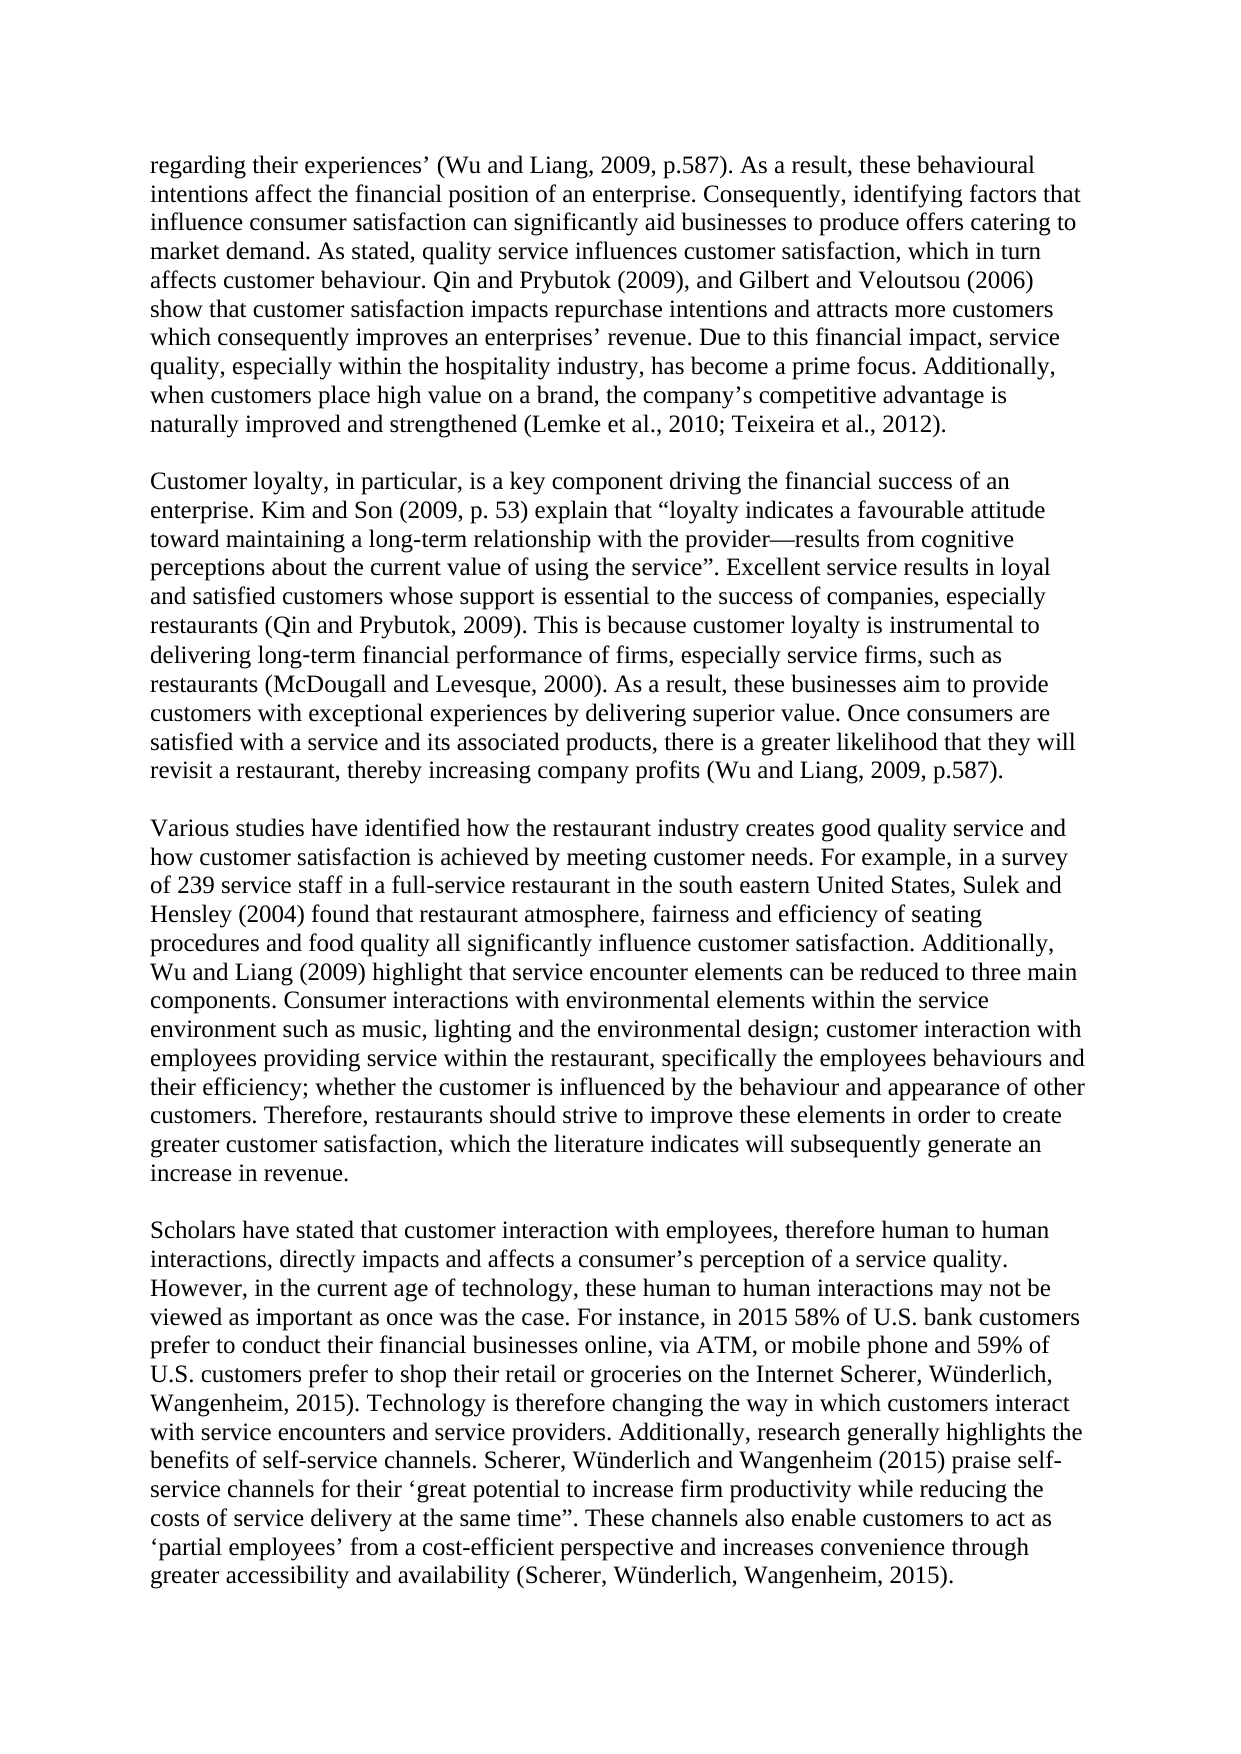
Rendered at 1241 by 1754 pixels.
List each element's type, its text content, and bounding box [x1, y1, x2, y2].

text Various studies have identified how the restaurant industry creates good quality service and how customer satisfaction is achieved by meeting customer needs. For example, in a survey of 239 service staff in a full-service restaurant in the south eastern United States, Sulek and Hensley (2004) found that restaurant atmosphere, fairness and efficiency of seating procedures and food quality all significantly influence customer satisfaction. Additionally, Wu and Liang (2009) highlight that service encounter elements can be reduced to three main components. Consumer interactions with environmental elements within the service environment such as music, lighting and the environmental design; customer interaction with employees providing service within the restaurant, specifically the employees behaviours and their efficiency; whether the customer is influenced by the behaviour and appearance of other customers. Therefore, restaurants should strive to improve these elements in order to create greater customer satisfaction, which the literature indicates will subsequently generate an increase in revenue. [150, 813, 1090, 1187]
text Scholars have stated that customer interaction with employees, therefore human to human interactions, directly impacts and affects a consumer’s perception of a service quality. However, in the current age of technology, these human to human interactions may not be viewed as important as once was the case. For instance, in 2015 58% of U.S. bank customers prefer to conduct their financial businesses online, via ATM, or mobile phone and 59% of U.S. customers prefer to shop their retail or groceries on the Internet Scherer, Wünderlich, Wangenheim, 2015). Technology is therefore changing the way in which customers interact with service encounters and service providers. Additionally, research generally highlights the benefits of self-service channels. Scherer, Wünderlich and Wangenheim (2015) praise self-service channels for their ‘great potential to increase firm productivity while reducing the costs of service delivery at the same time”. These channels also enable customers to act as ‘partial employees’ from a cost-efficient perspective and increases convenience through greater accessibility and availability (Scherer, Wünderlich, Wangenheim, 2015). [150, 1216, 1090, 1589]
text Customer loyalty, in particular, is a key component driving the financial success of an enterprise. Kim and Son (2009, p. 53) explain that “loyalty indicates a favourable attitude toward maintaining a long-term relationship with the provider—results from cognitive perceptions about the current value of using the service”. Excellent service results in loyal and satisfied customers whose support is essential to the success of companies, especially restaurants (Qin and Prybutok, 2009). This is because customer loyalty is instrumental to delivering long‐term financial performance of firms, especially service firms, such as restaurants (McDougall and Levesque, 2000). As a result, these businesses aim to provide customers with exceptional experiences by delivering superior value. Once consumers are satisfied with a service and its associated products, there is a greater likelihood that they will revisit a restaurant, thereby increasing company profits (Wu and Liang, 2009, p.587). [150, 466, 1090, 784]
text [150, 150, 1090, 437]
